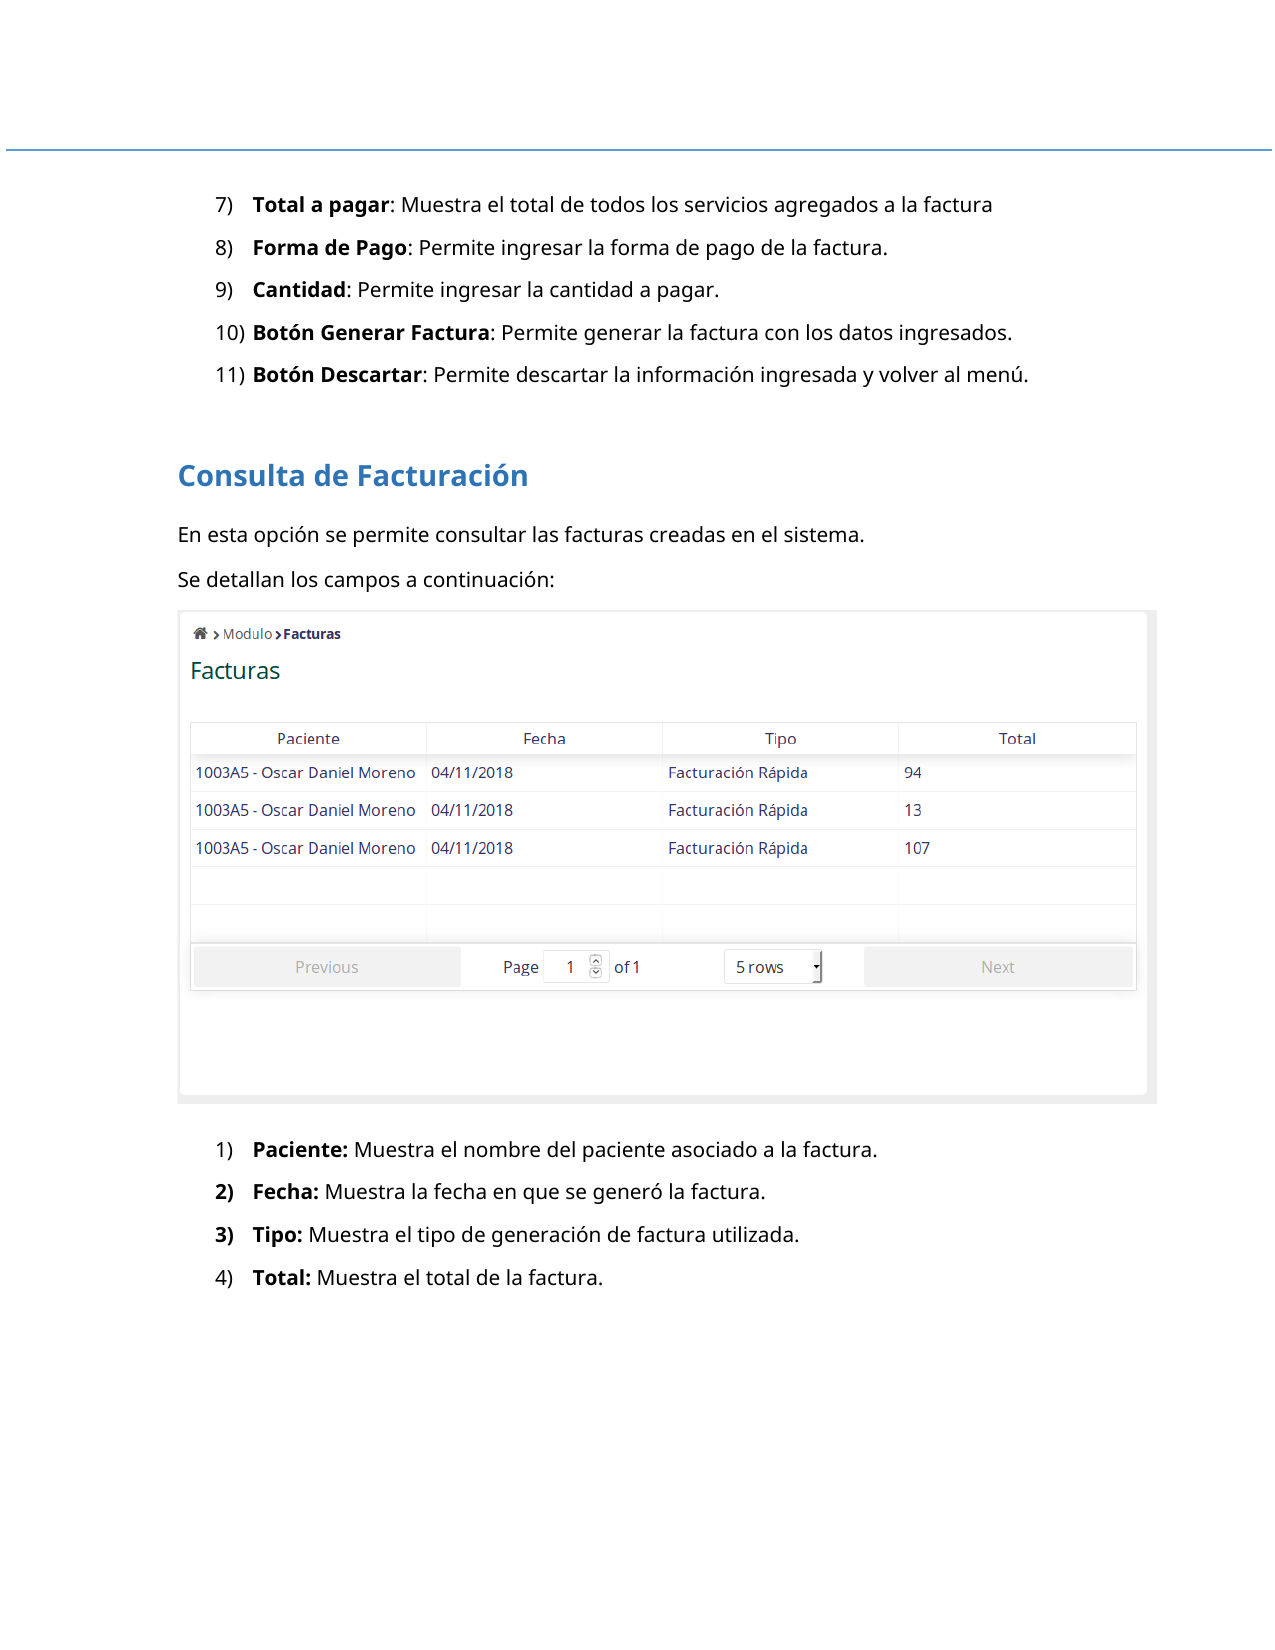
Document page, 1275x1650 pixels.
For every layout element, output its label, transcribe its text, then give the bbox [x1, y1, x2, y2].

list Forma de Pago: Permite ingresar la forma de pago de la factura. [215, 233, 1098, 261]
list Botón Descartar: Permite descartar la información ingresada y volver al menú. [215, 361, 1098, 389]
list Total a pagar: Muestra el total de todos los servicios agregados a la factura [215, 190, 1098, 219]
list Paciente: Muestra el nombre del paciente asociado a la factura. [215, 1135, 1098, 1163]
list Fecha: Muestra la fecha en que se generó la factura. [215, 1177, 1098, 1206]
list Cantidad: Permite ingresar la cantidad a pagar. [215, 275, 1098, 304]
list Tipo: Muestra el tipo de generación de factura utilizada. [215, 1220, 1098, 1248]
text Se detallan los campos a continuación: [177, 565, 1098, 594]
subtitle Consulta de Facturación [177, 455, 1098, 495]
picture [177, 610, 1158, 1104]
text En esta opción se permite consultar las facturas creadas en el sistema. [177, 520, 1098, 548]
list Total: Muestra el total de la factura. [215, 1263, 1098, 1291]
list Botón Generar Factura: Permite generar la factura con los datos ingresados. [215, 318, 1098, 346]
